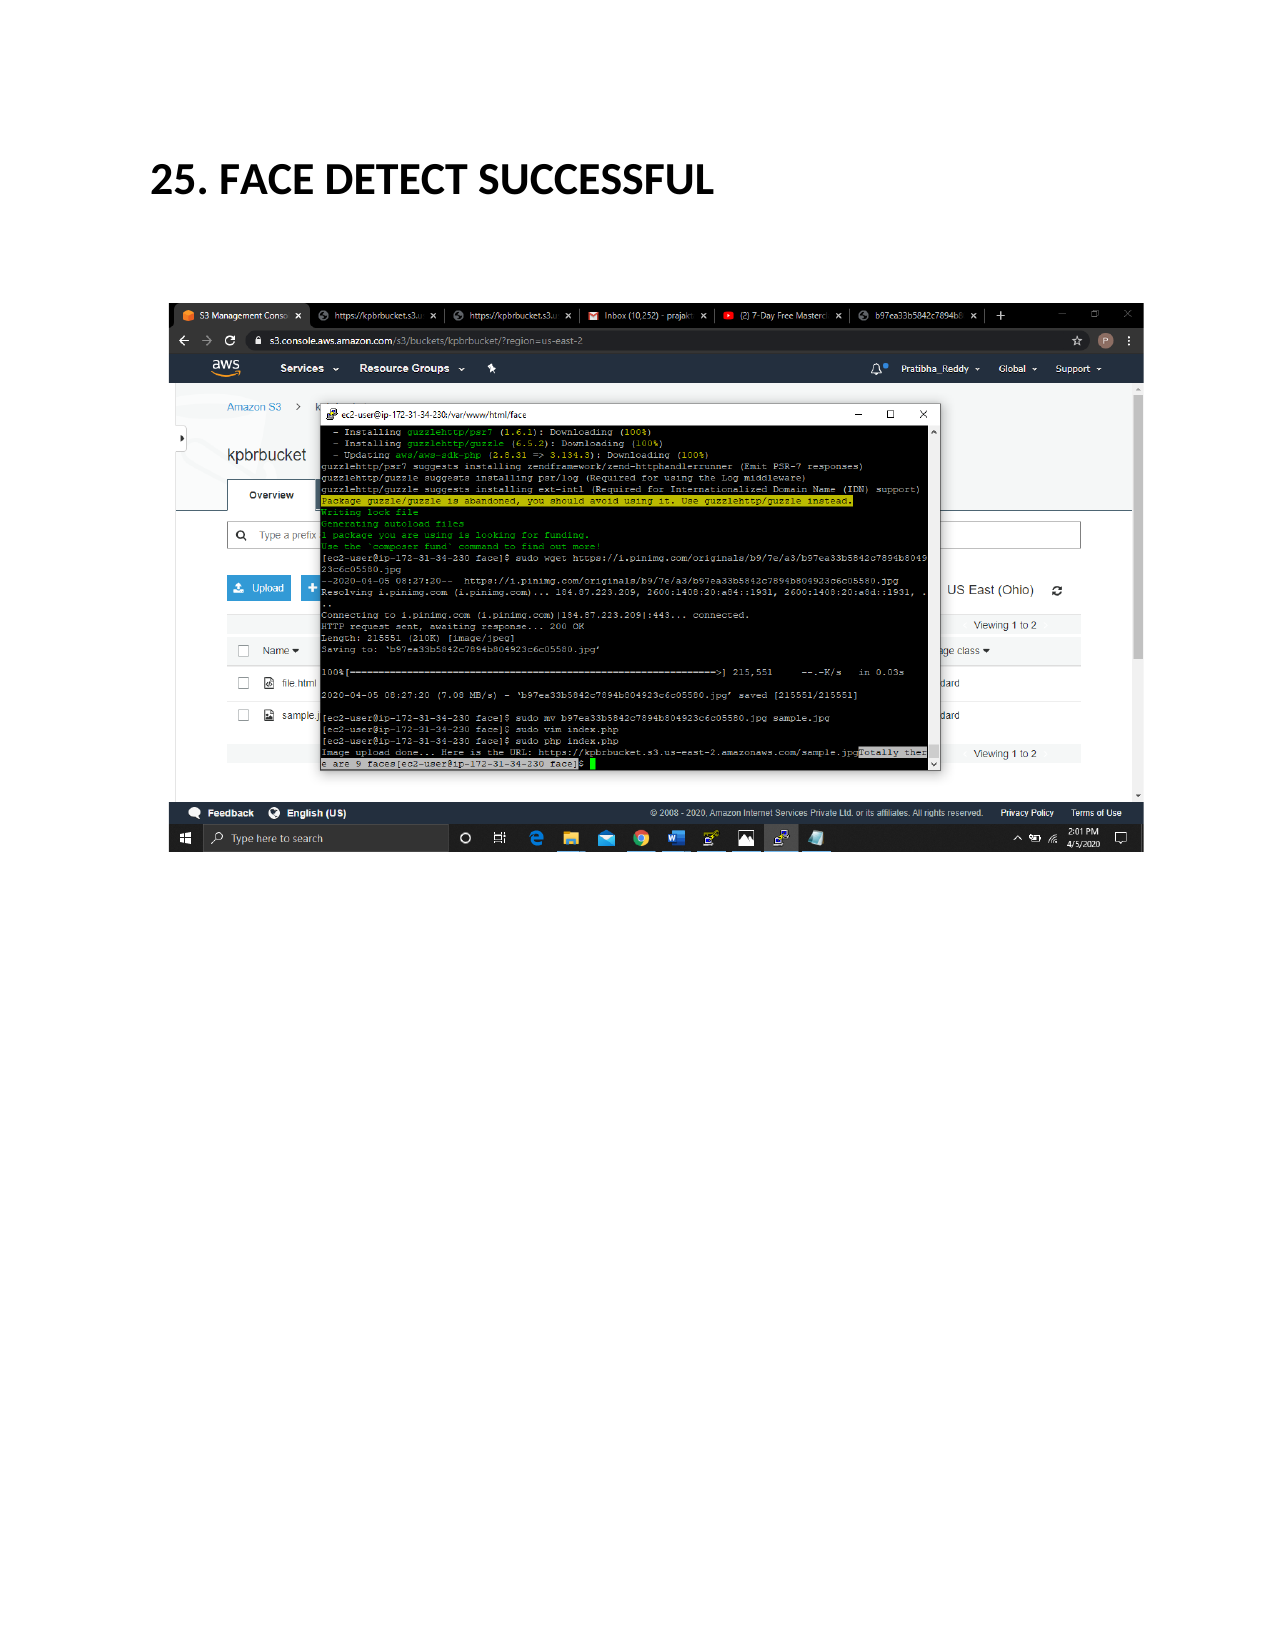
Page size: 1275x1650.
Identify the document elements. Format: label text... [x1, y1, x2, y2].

picture [168, 303, 1144, 852]
text 25. FACE DETECT SUCCESSFUL [150, 150, 1125, 206]
